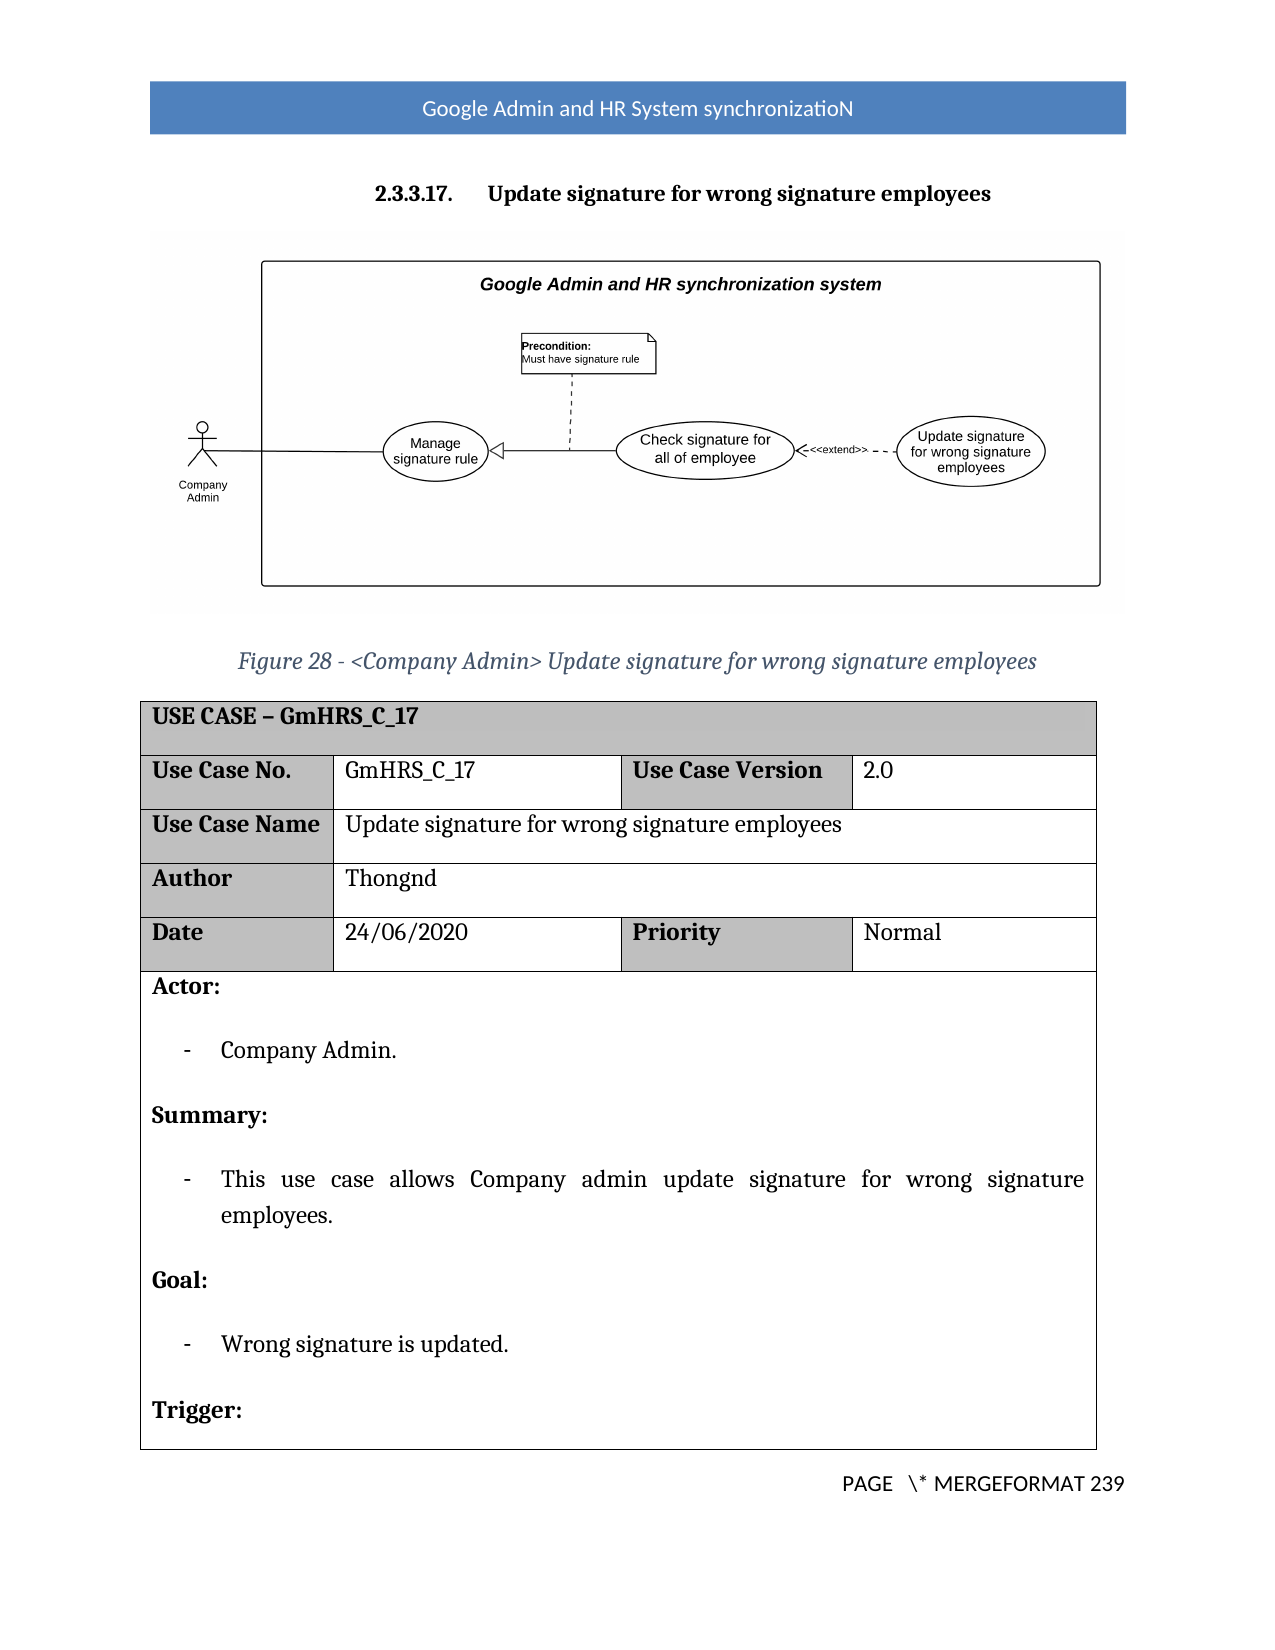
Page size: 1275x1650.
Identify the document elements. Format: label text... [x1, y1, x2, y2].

table_cell Date [141, 918, 333, 971]
table_cell Author [141, 864, 333, 917]
table_cell Use Case Version [622, 756, 852, 809]
table_cell 2.0 [853, 756, 1096, 809]
table_cell Normal [853, 918, 1096, 971]
text Figure 28 - <Company Admin> Update signature for wrong signature employees [150, 647, 1125, 676]
subtitle Update signature for wrong signature employees [375, 181, 1125, 207]
table_cell GmHRS_C_17 [334, 756, 621, 809]
table_header USE CASE – GmHRS_C_17 [141, 702, 1096, 755]
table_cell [141, 972, 1096, 1449]
table_cell Use Case No. [141, 756, 333, 809]
table_cell 24/06/2020 [334, 918, 621, 971]
table_cell Update signature for wrong signature employees [334, 810, 1096, 863]
picture [150, 231, 1125, 614]
table_cell Use Case Name [141, 810, 333, 863]
table_cell Priority [622, 918, 852, 971]
table_cell Thongnd [334, 864, 1096, 917]
